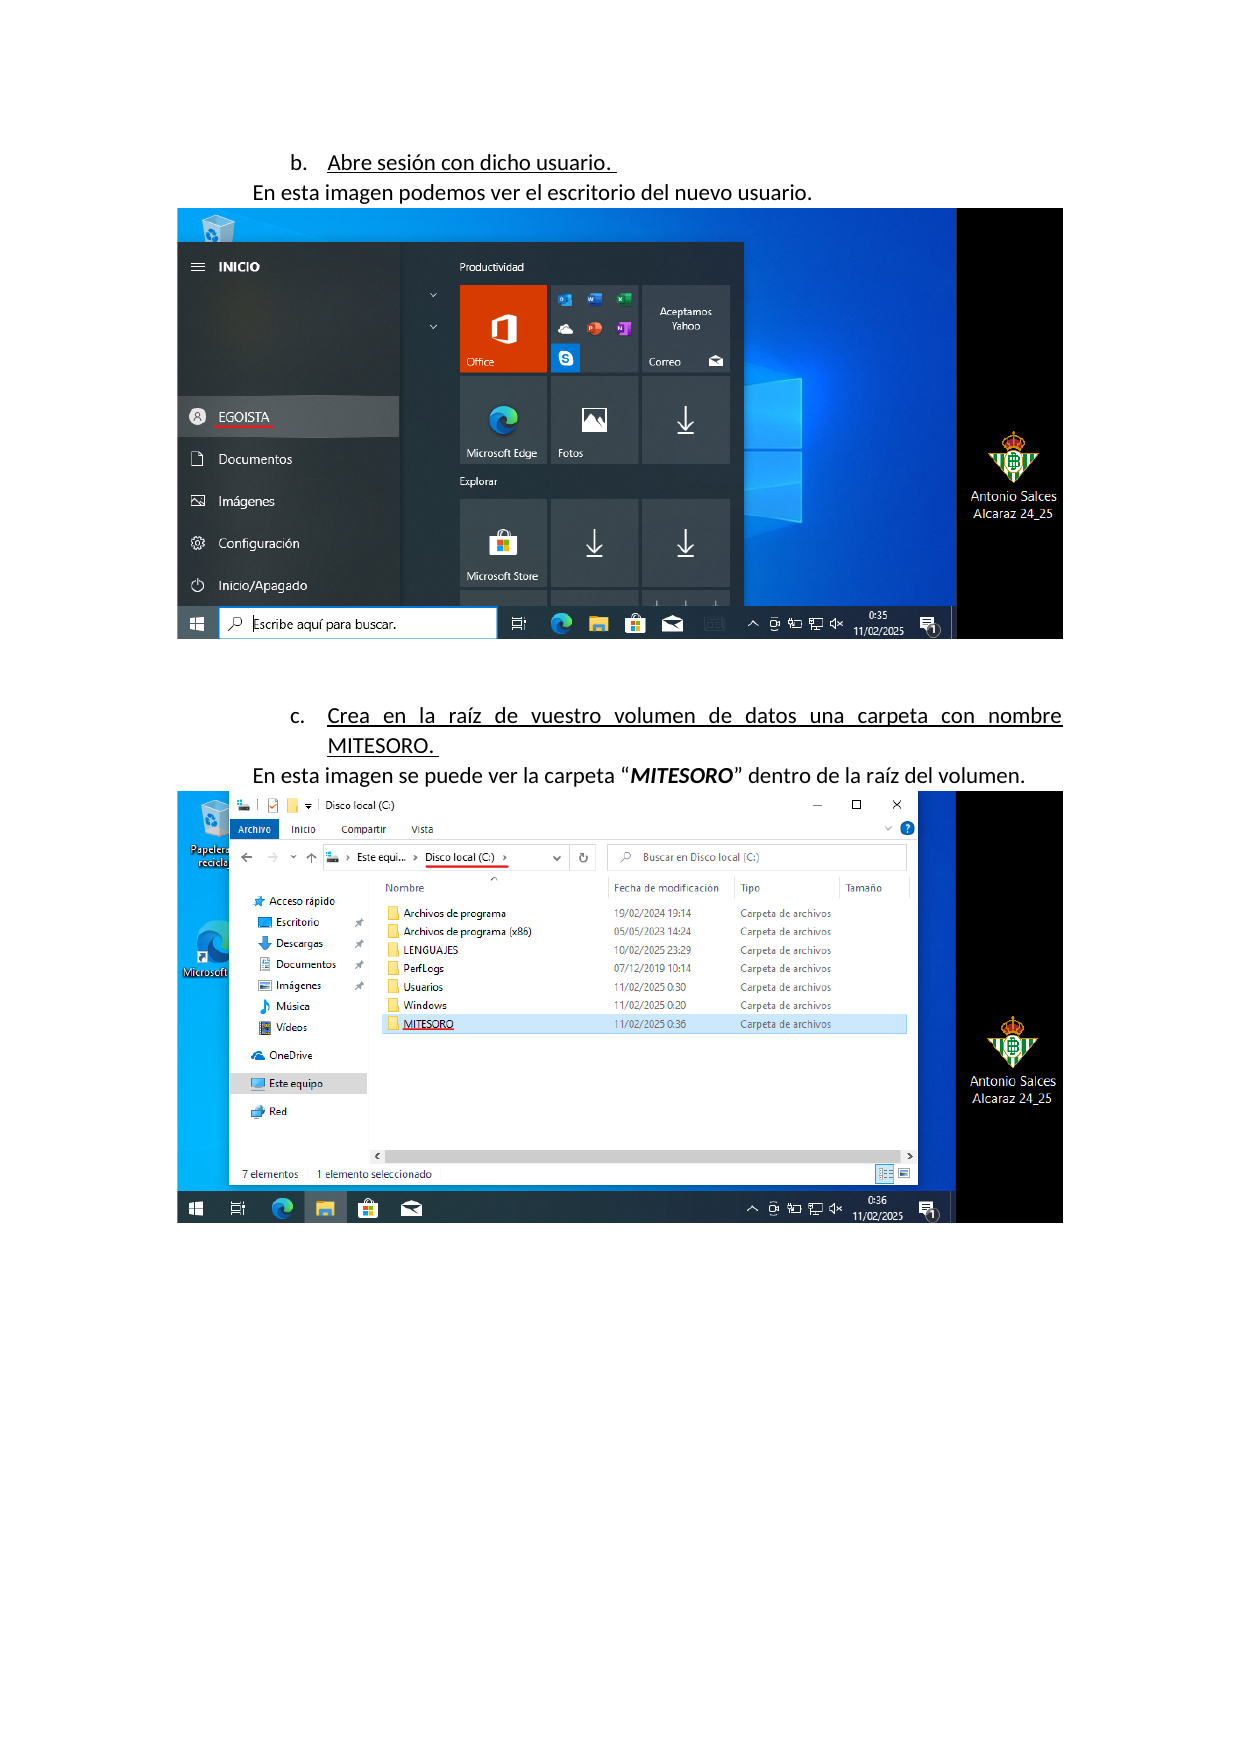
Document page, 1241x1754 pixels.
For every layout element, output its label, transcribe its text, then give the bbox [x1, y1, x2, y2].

list Abre sesión con dicho usuario. [290, 148, 1063, 176]
list En esta imagen se puede ver la carpeta “MITESORO” dentro de la raíz del volumen. [252, 762, 1063, 790]
picture [209, 970, 226, 975]
picture [199, 846, 223, 855]
list Crea en la raíz de vuestro volumen de datos una carpeta con nombre MITESORO. [290, 701, 1063, 759]
picture [177, 791, 1063, 1223]
picture [177, 208, 1063, 639]
picture [184, 970, 197, 975]
list En esta imagen podemos ver el escritorio del nuevo usuario. [252, 178, 1063, 206]
